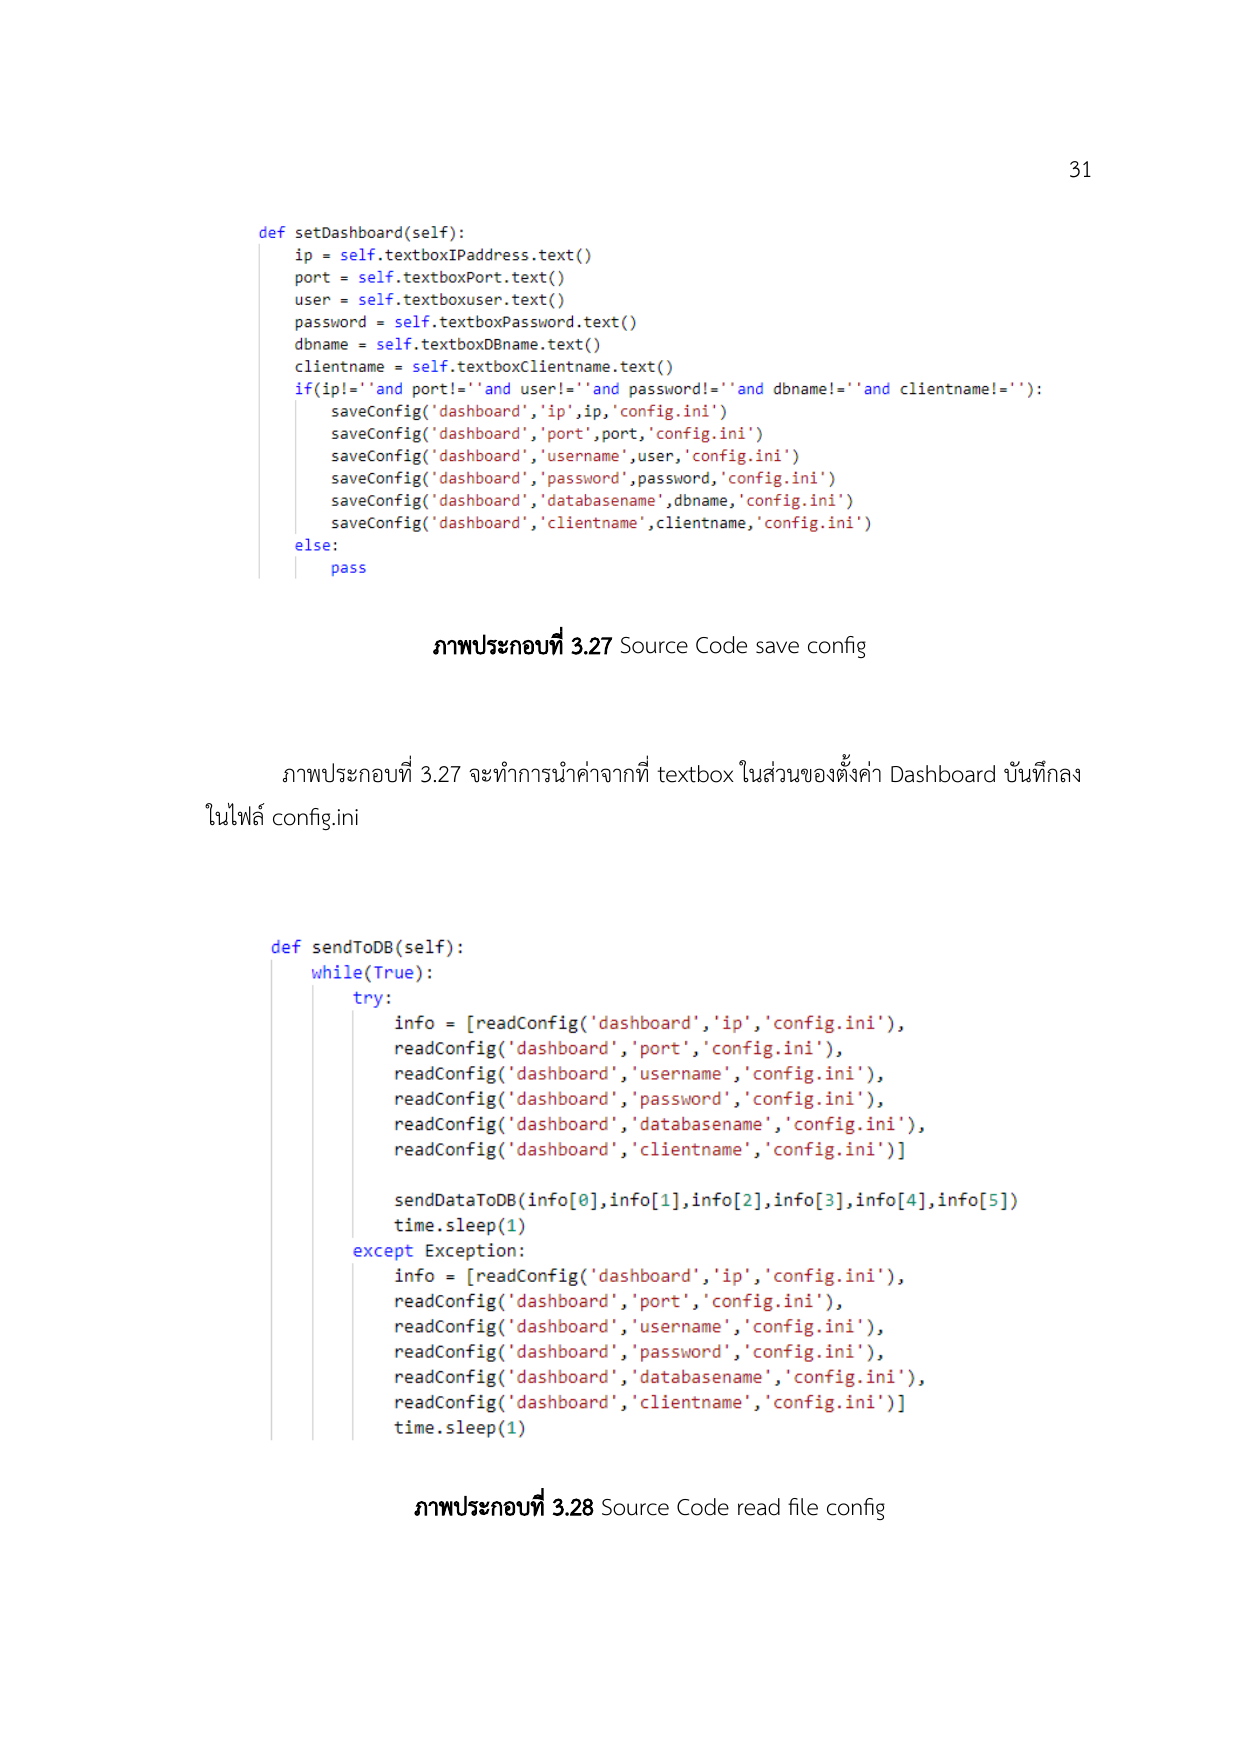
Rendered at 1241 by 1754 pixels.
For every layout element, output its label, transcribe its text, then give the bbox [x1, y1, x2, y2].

picture [251, 924, 1049, 1455]
picture [240, 211, 1059, 594]
